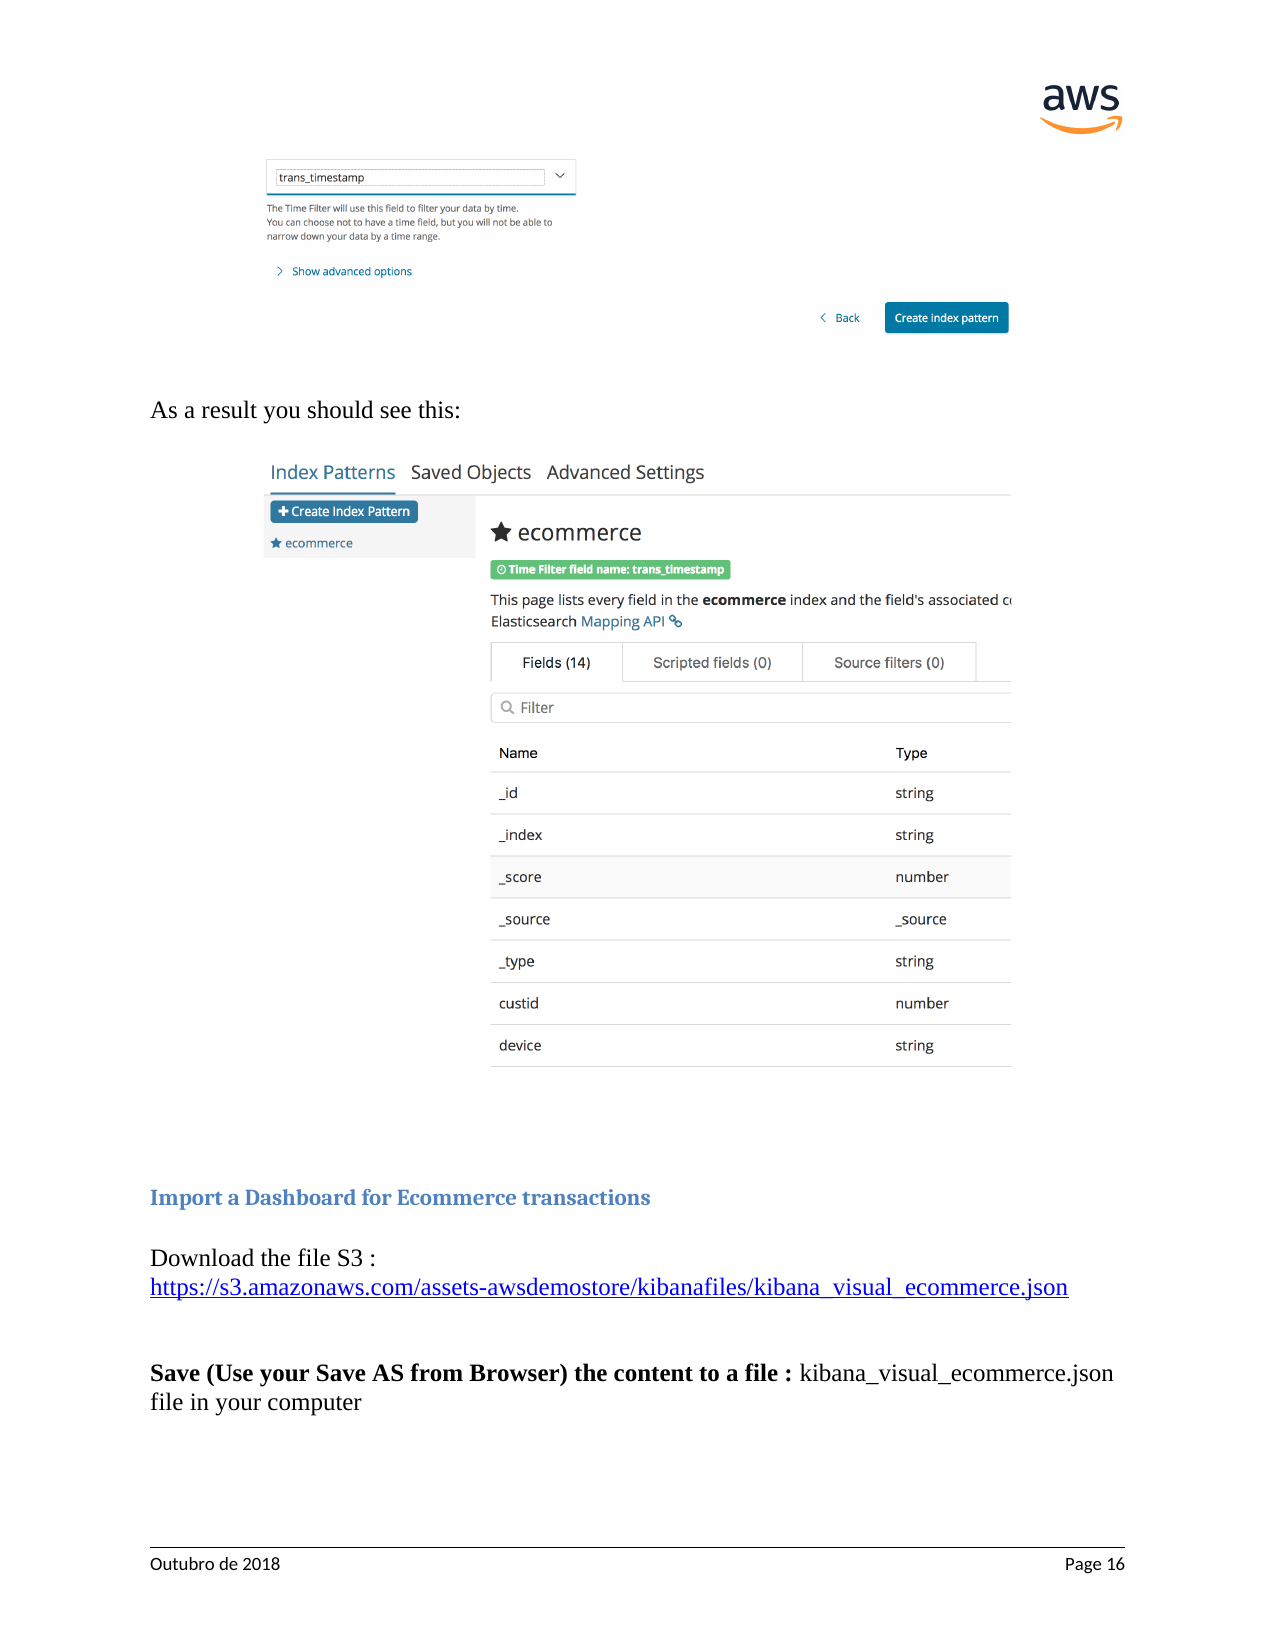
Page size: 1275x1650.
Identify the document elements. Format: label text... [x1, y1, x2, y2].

subtitle Import a Dashboard for Ecommerce transactions [150, 1184, 1125, 1211]
text https://s3.amazonaws.com/assets-awsdemostore/kibanafiles/kibana_visual_ecommerce.json [150, 1272, 1125, 1301]
text Download the file S3 : [150, 1243, 1125, 1272]
picture [263, 452, 1012, 1078]
text Save (Use your Save AS from Browser) the content to a file : kibana_visual_ecommerce.json file in your computer [150, 1358, 1125, 1416]
text As a result you should see this: [150, 395, 1125, 424]
picture [1039, 82, 1125, 138]
picture [261, 159, 1014, 338]
